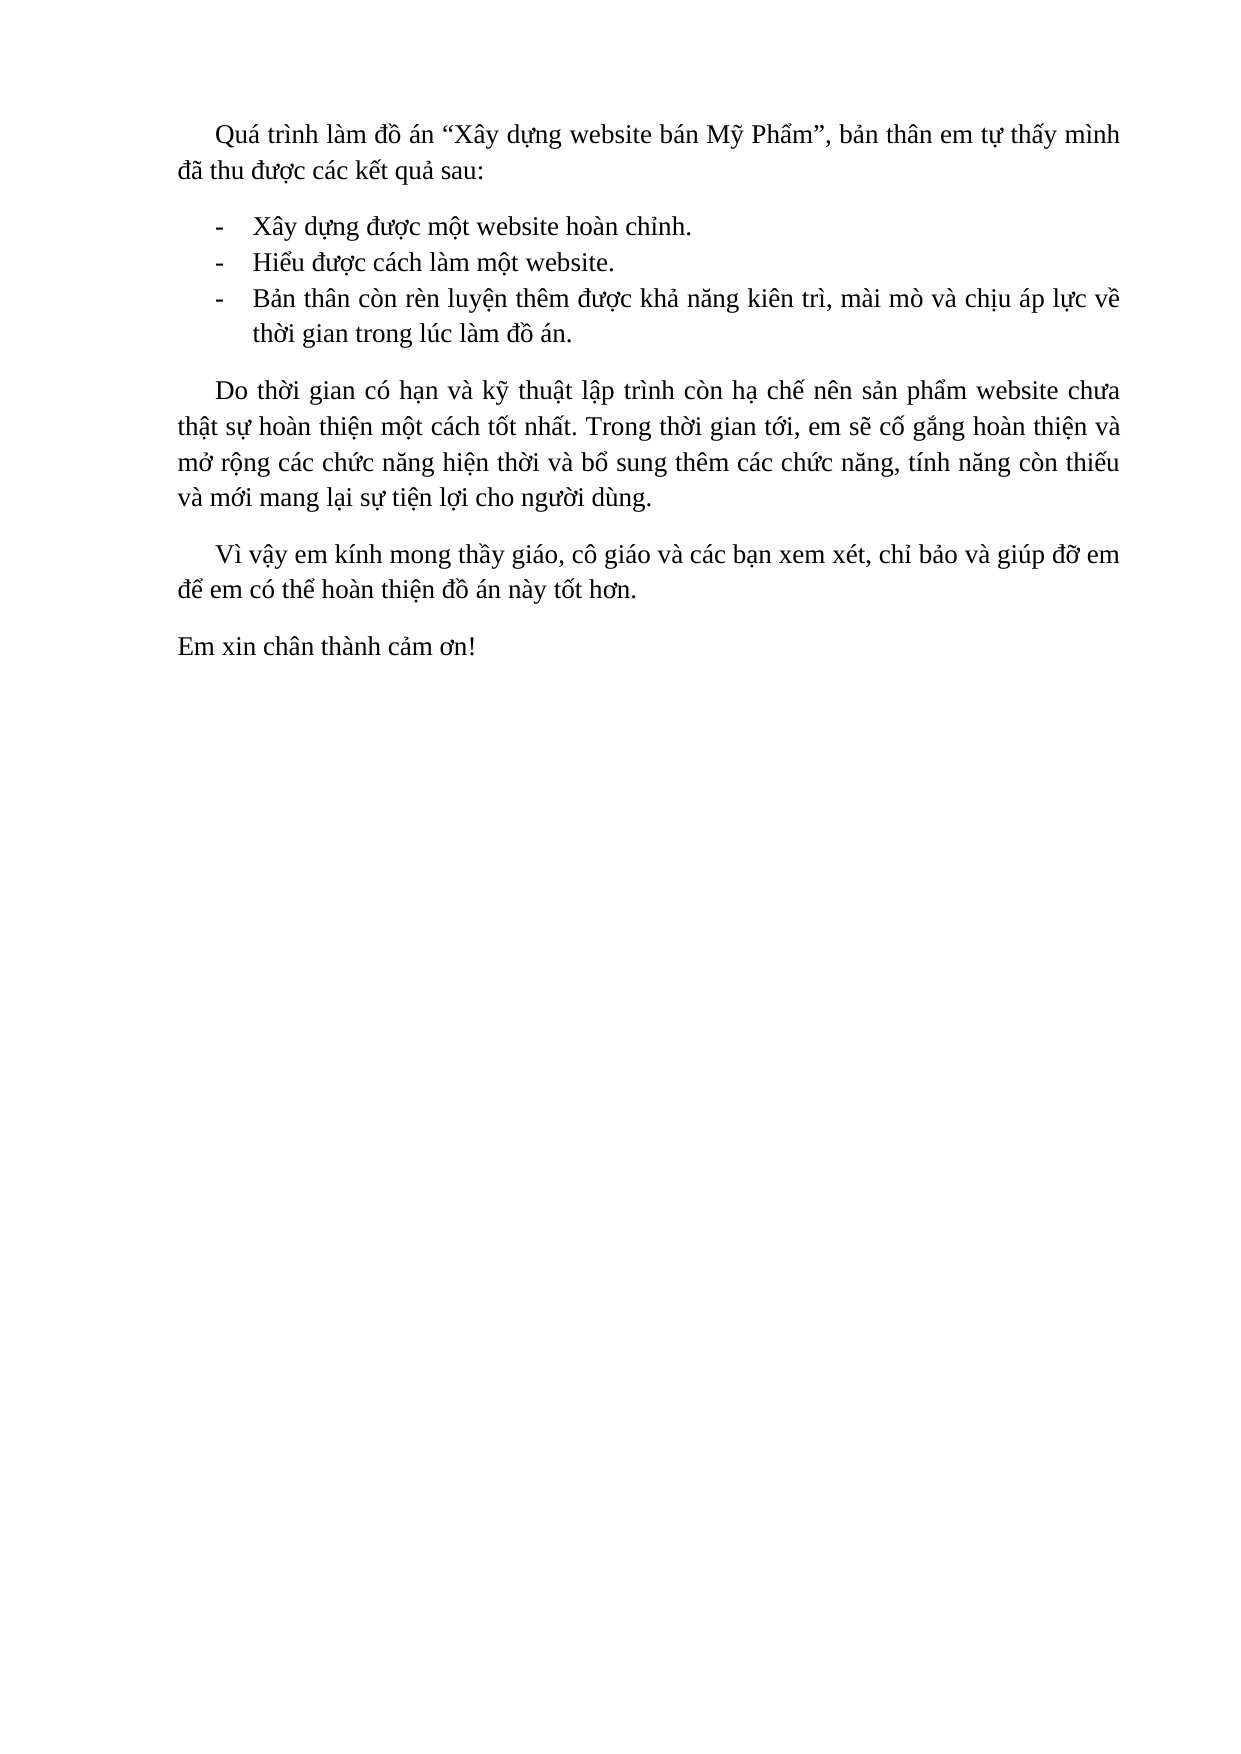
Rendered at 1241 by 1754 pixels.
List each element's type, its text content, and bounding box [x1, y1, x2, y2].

text Quá trình làm đồ án “Xây dựng website bán Mỹ Phẩm”, bản thân em tự thấy mình đã thu được các kết quả sau: [177, 118, 1122, 185]
list Bản thân còn rèn luyện thêm được khả năng kiên trì, mài mò và chịu áp lực về thời gian trong lúc làm đồ án. [215, 282, 1122, 349]
text Vì vậy em kính mong thầy giáo, cô giáo và các bạn xem xét, chỉ bảo và giúp đỡ em để em có thể hoàn thiện đồ án này tốt hơn. [177, 538, 1122, 605]
text Em xin chân thành cảm ơn! [177, 630, 1122, 661]
list Xây dựng được một website hoàn chỉnh. [215, 210, 1122, 242]
text Do thời gian có hạn và kỹ thuật lập trình còn hạ chế nên sản phẩm website chưa thật sự hoàn thiện một cách tốt nhất. Trong thời gian tới, em sẽ cố gắng hoàn thiện và mở rộng các chức năng hiện thời và bổ sung thêm các chức năng, tính năng còn thiếu và mới mang lại sự tiện lợi cho người dùng. [177, 374, 1122, 512]
list Hiểu được cách làm một website. [215, 246, 1122, 277]
